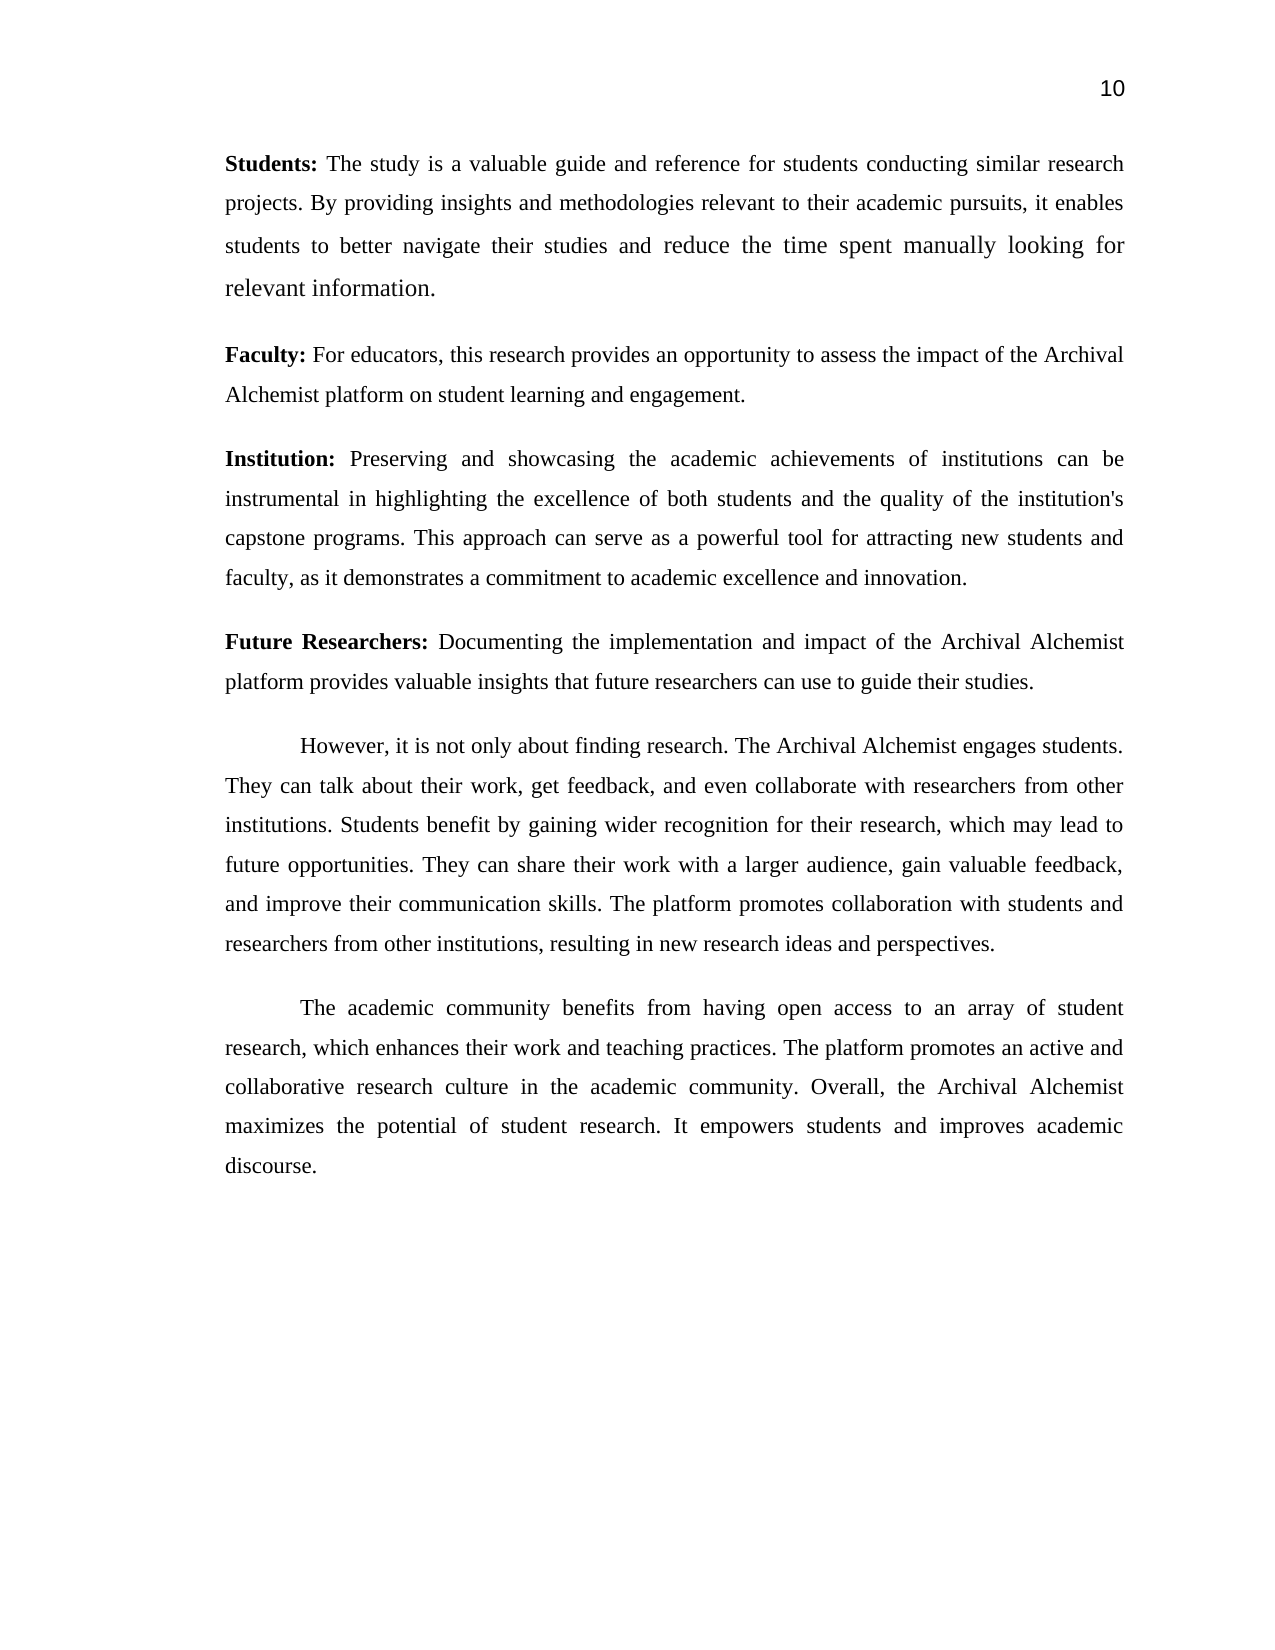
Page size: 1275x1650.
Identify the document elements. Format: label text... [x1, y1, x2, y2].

text The academic community benefits from having open access to an array of student research, which enhances their work and teaching practices. The platform promotes an active and collaborative research culture in the academic community. Overall, the Archival Alchemist maximizes the potential of student research. It empowers students and improves academic discourse. [225, 994, 1125, 1178]
text Future Researchers: Documenting the implementation and impact of the Archival Alchemist platform provides valuable insights that future researchers can use to guide their studies. [225, 628, 1125, 694]
text Students: The study is a valuable guide and reference for students conducting similar research projects. By providing insights and methodologies relevant to their academic pursuits, it enables students to better navigate their studies and reduce the time spent manually looking for relevant information. [225, 150, 1125, 302]
text However, it is not only about finding research. The Archival Alchemist engages students. They can talk about their work, get feedback, and even collaborate with researchers from other institutions. Students benefit by gaining wider recognition for their research, which may lead to future opportunities. They can share their work with a larger audience, gain valuable feedback, and improve their communication skills. The platform promotes collaboration with students and researchers from other institutions, resulting in new research ideas and perspectives. [225, 732, 1125, 956]
text Faculty: For educators, this research provides an opportunity to assess the impact of the Archival Alchemist platform on student learning and engagement. [225, 341, 1125, 407]
text Institution: Preserving and showcasing the academic achievements of institutions can be instrumental in highlighting the excellence of both students and the quality of the institution's capstone programs. This approach can serve as a powerful tool for attracting new students and faculty, as it demonstrates a commitment to academic excellence and innovation. [225, 445, 1125, 590]
